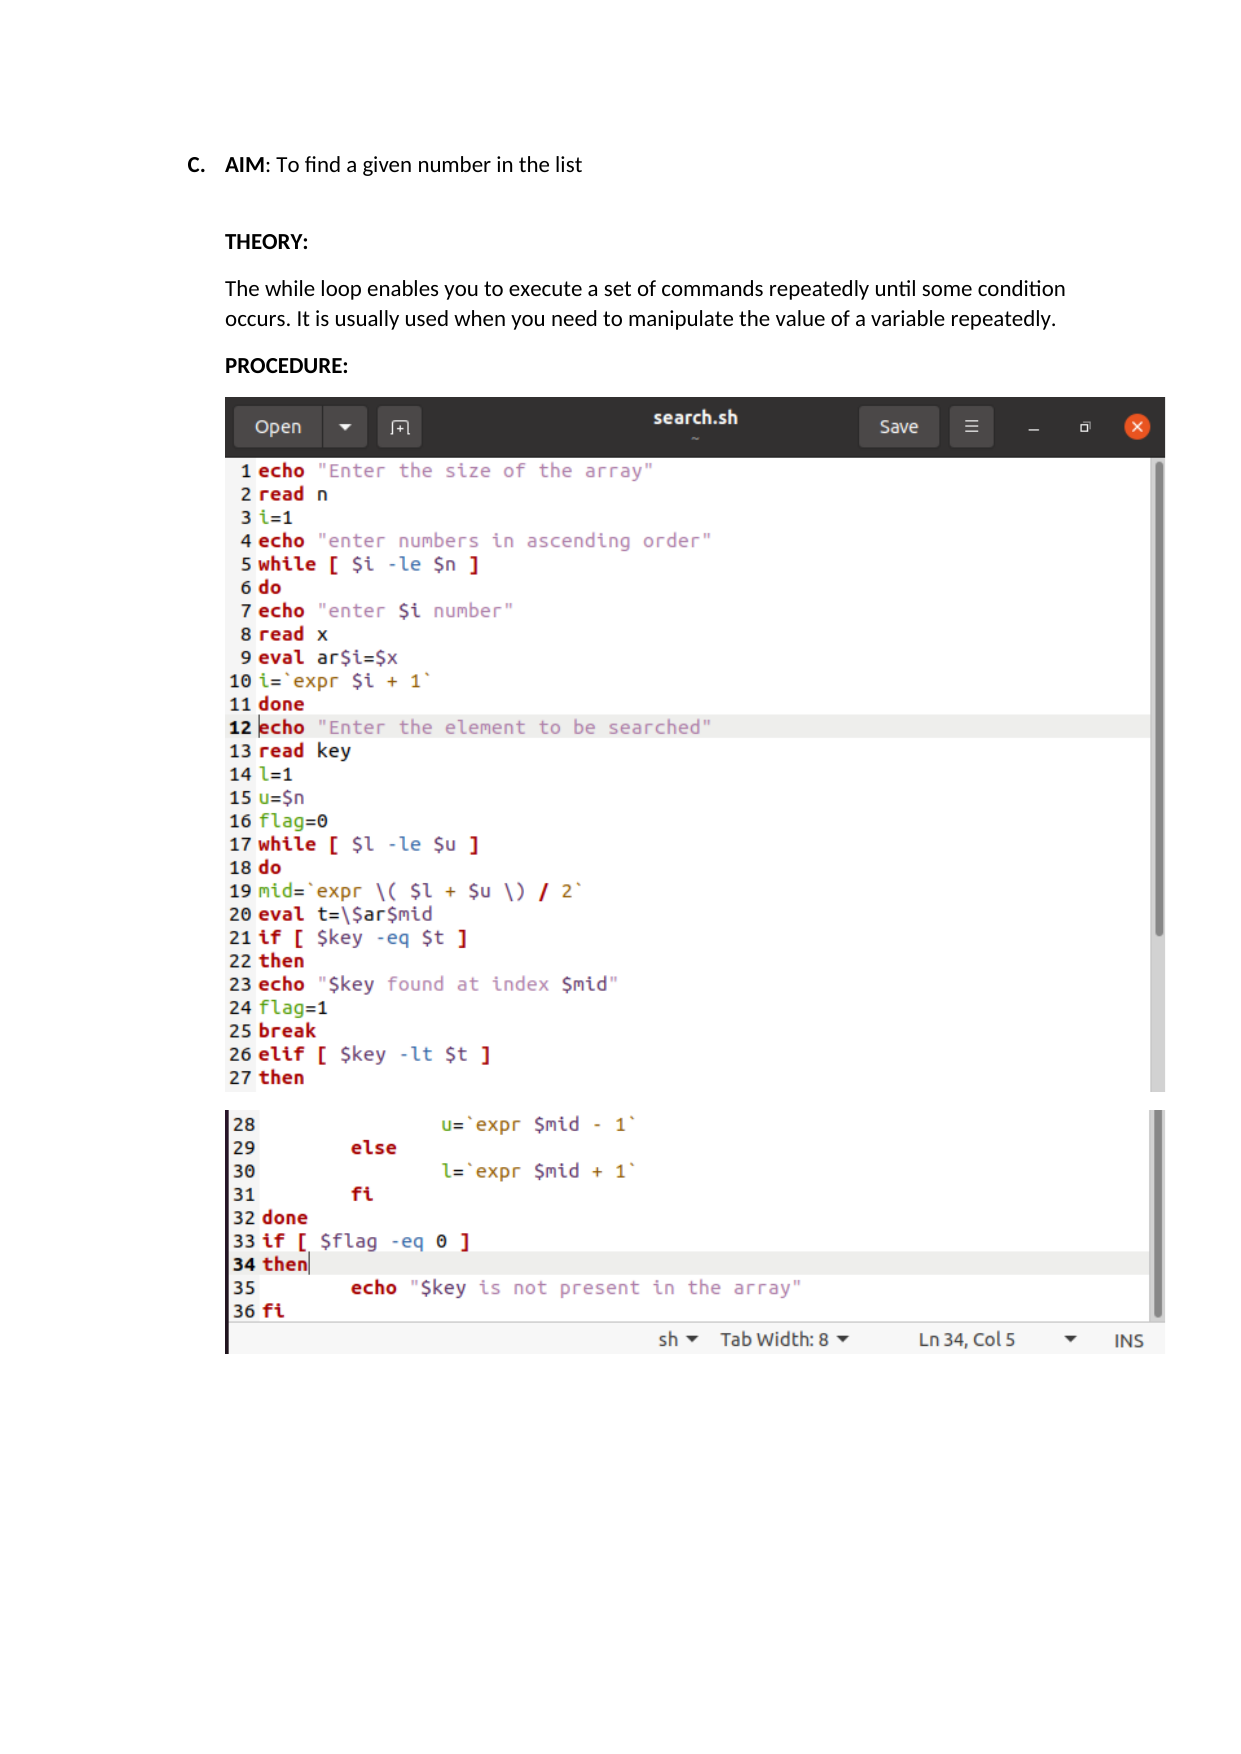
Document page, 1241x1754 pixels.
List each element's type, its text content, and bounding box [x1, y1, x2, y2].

list AIM: To find a given number in the list [187, 150, 1090, 178]
text The while loop enables you to execute a set of commands repeatedly until some condition occurs. It is usually used when you need to manipulate the value of a variable repeatedly. [225, 274, 1090, 332]
picture [225, 397, 1166, 1092]
text THEORY: [150, 227, 1090, 255]
picture [225, 1110, 1166, 1354]
text PROCEDURE: [150, 351, 1090, 379]
